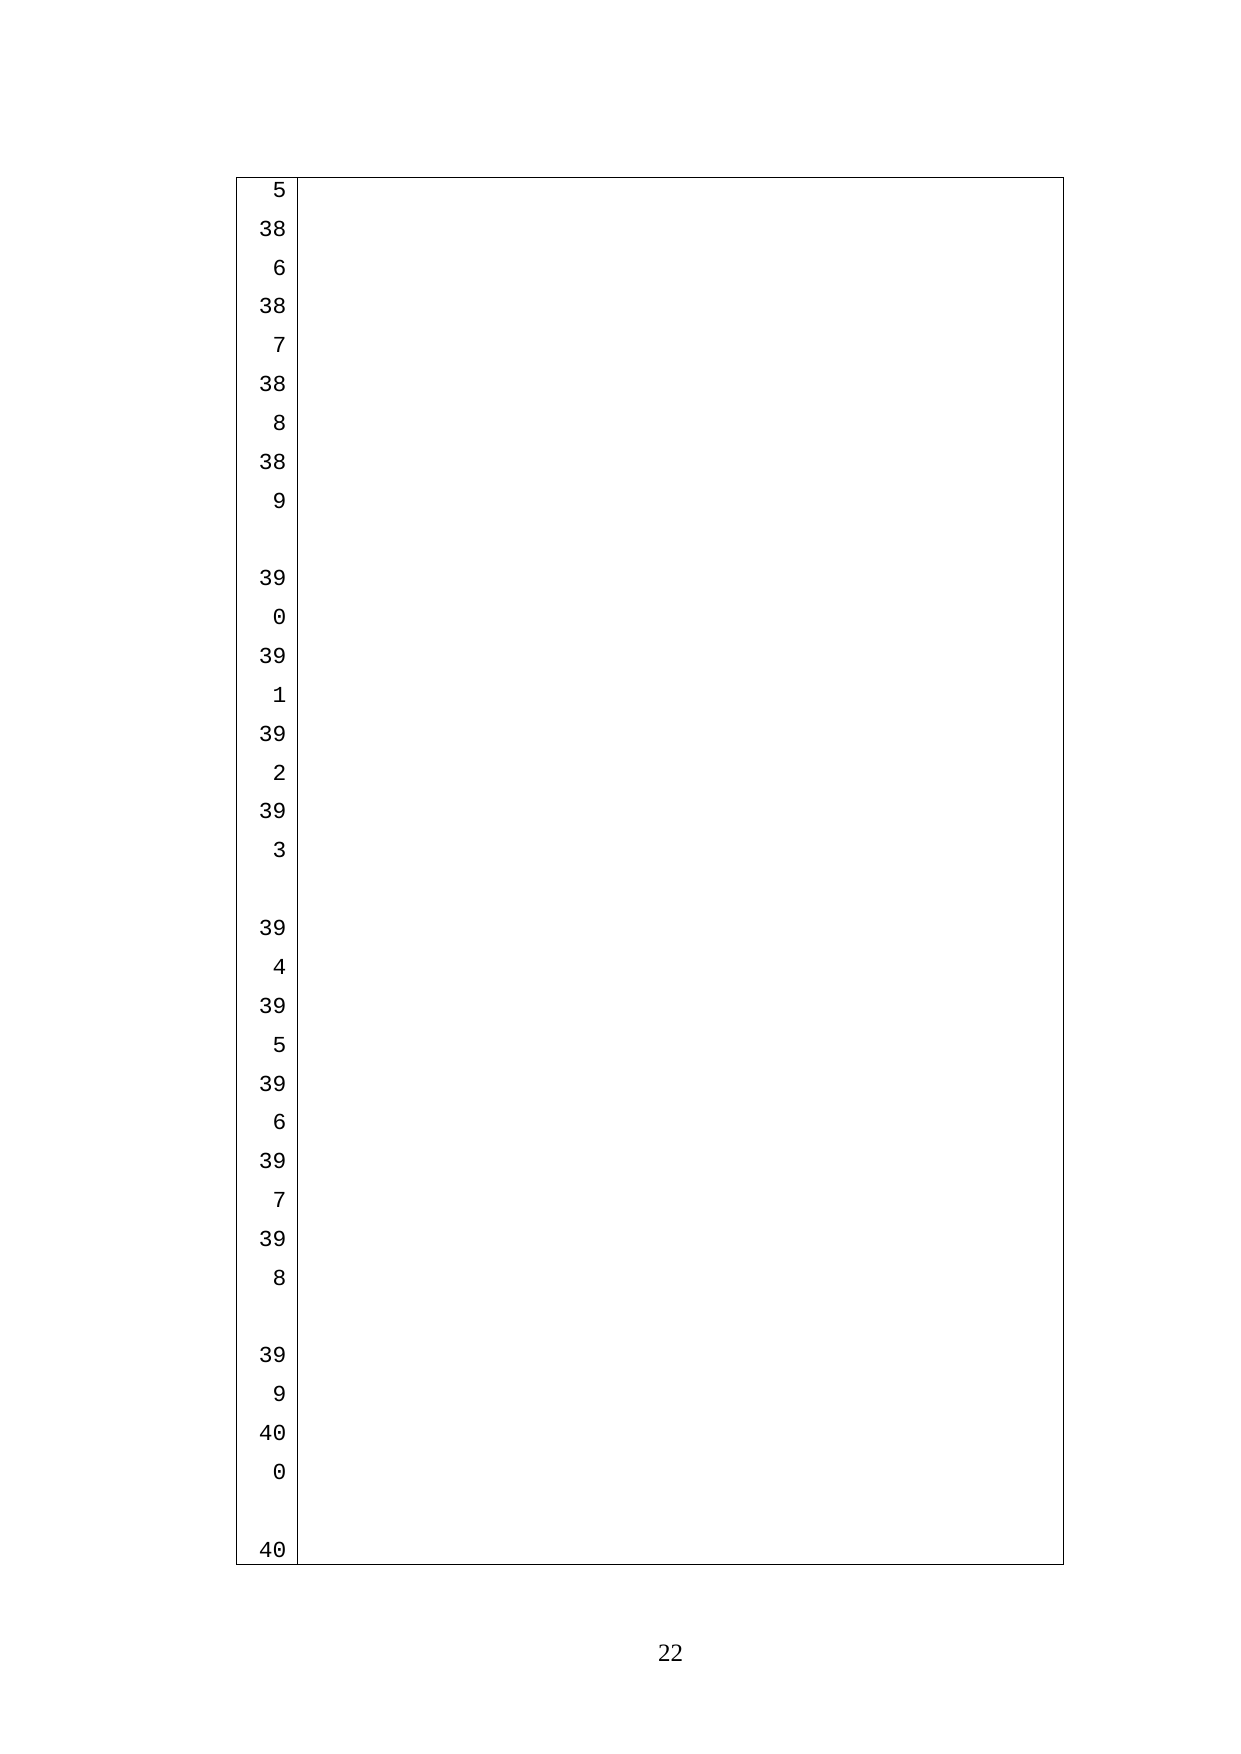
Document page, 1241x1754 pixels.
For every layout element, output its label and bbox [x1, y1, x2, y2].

table_header [237, 178, 297, 1564]
table_header [298, 178, 1063, 1564]
